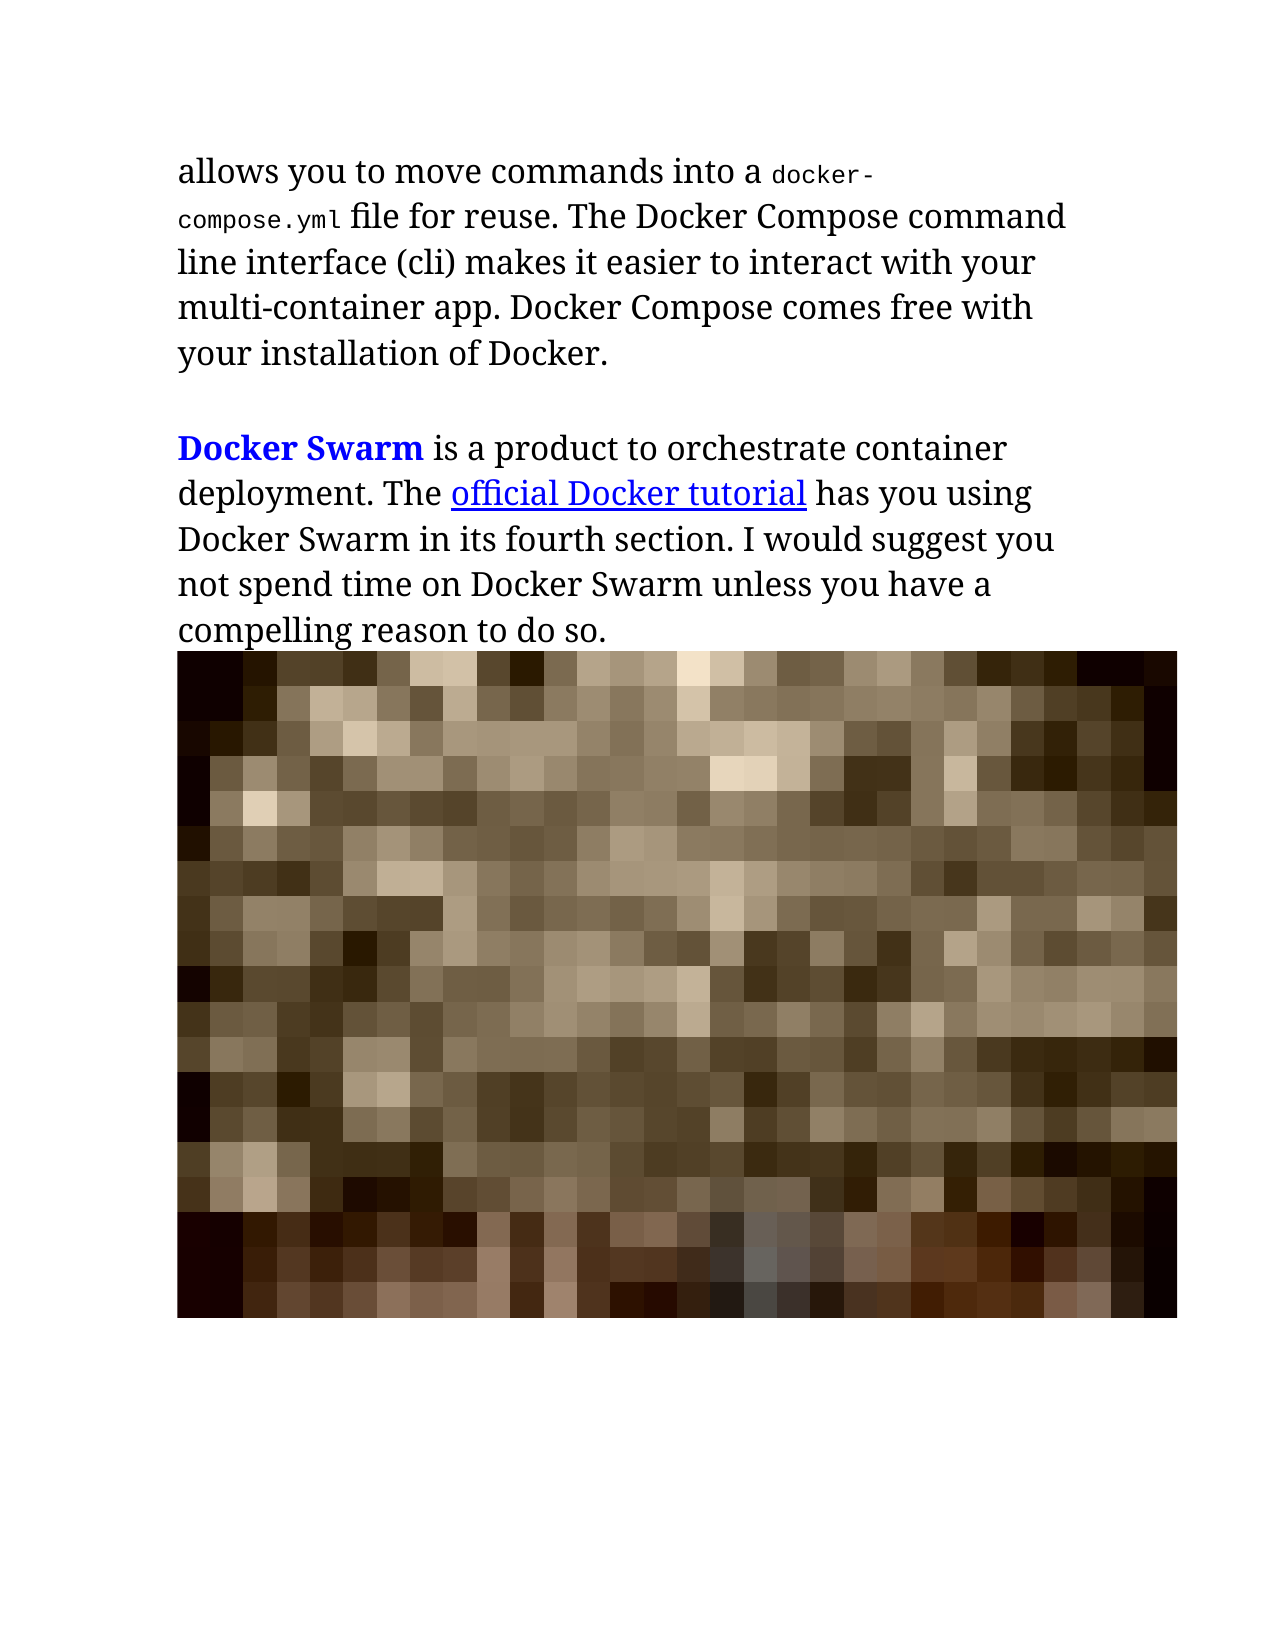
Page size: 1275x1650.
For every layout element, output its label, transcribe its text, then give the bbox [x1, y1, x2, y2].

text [177, 148, 1098, 375]
text Docker Swarm is a product to orchestrate container deployment. The official Docker tutorial has you using Docker Swarm in its fourth section. I would suggest you not spend time on Docker Swarm unless you have a compelling reason to do so. [177, 425, 1098, 651]
picture [177, 651, 1178, 1318]
